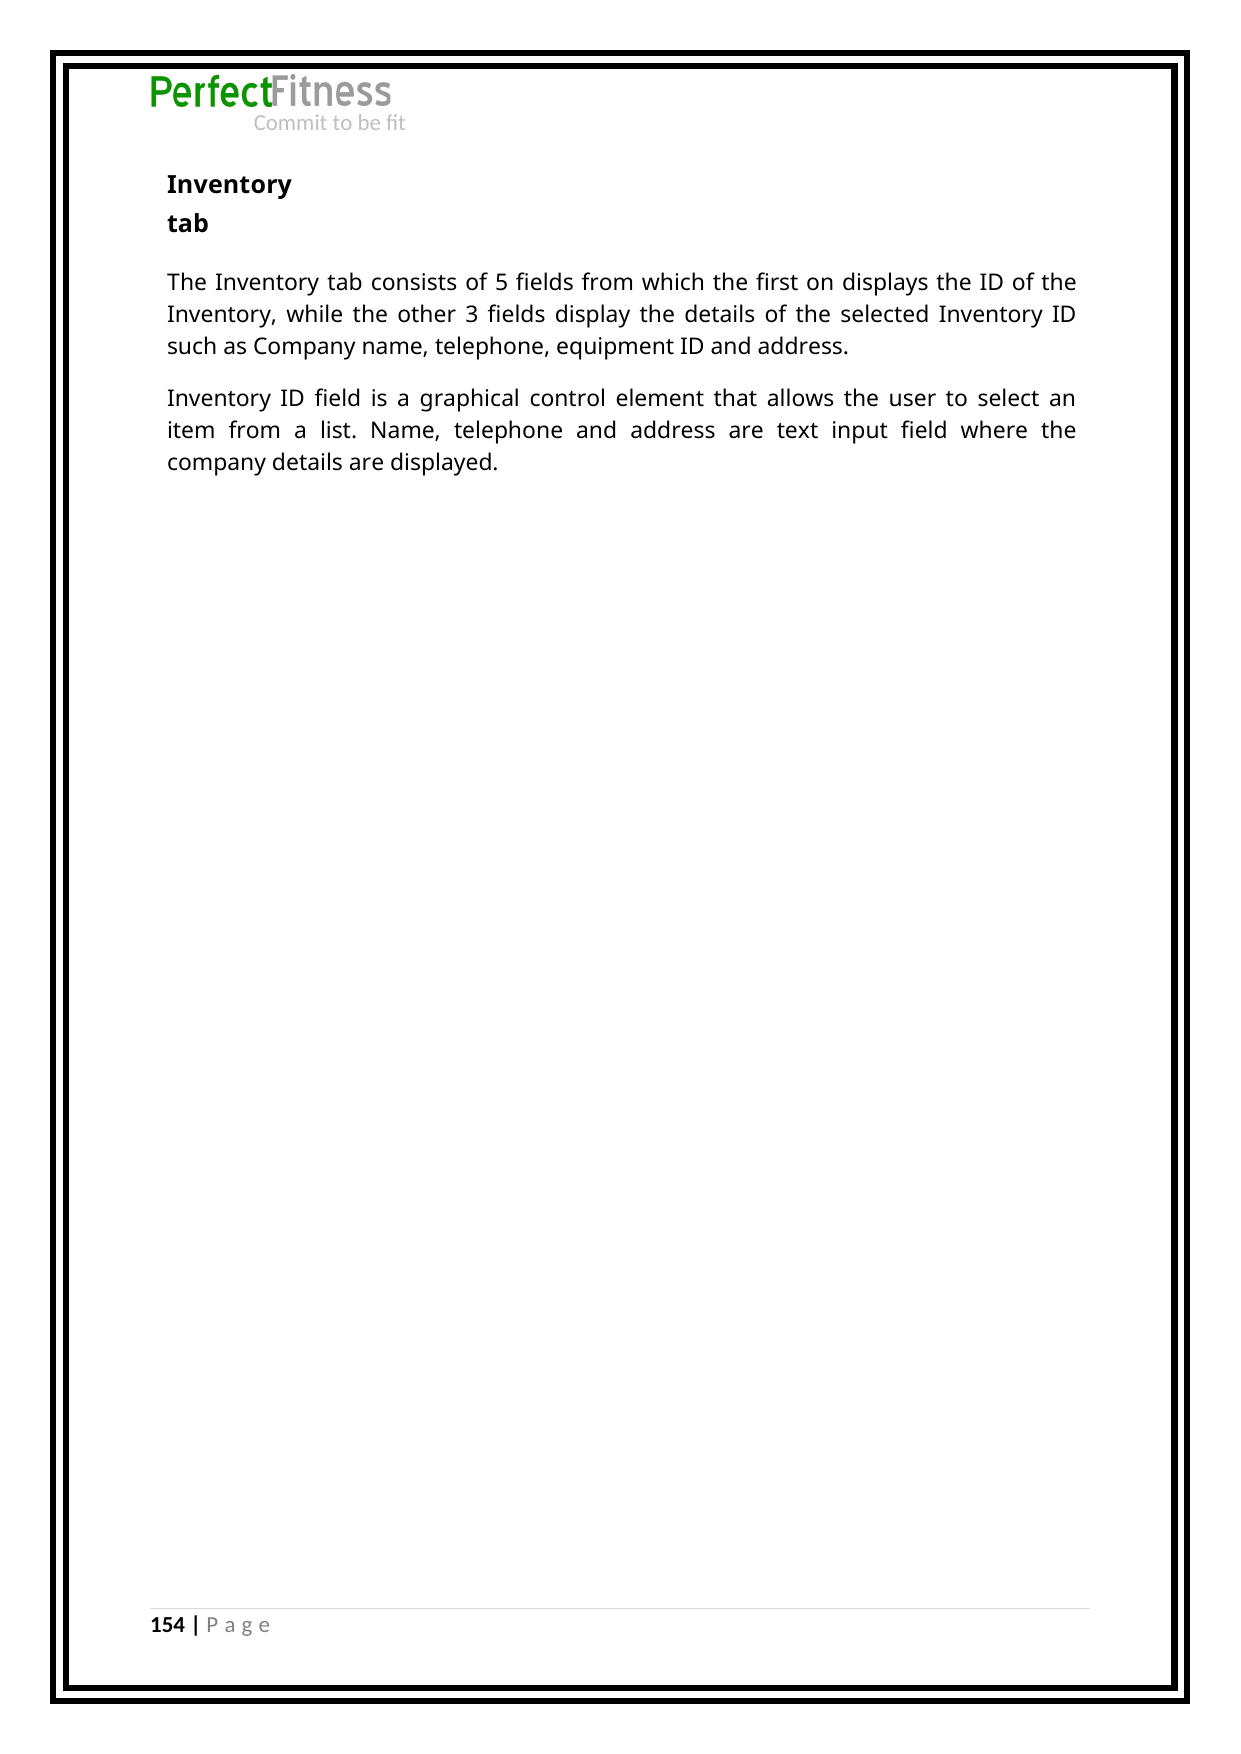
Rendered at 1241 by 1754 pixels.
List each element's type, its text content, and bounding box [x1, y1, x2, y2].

text Inventory ID field is a graphical control element that allows the user to select an item from a list. Name, telephone and address are text input field where the company details are displayed. [167, 382, 1077, 477]
text The Inventory tab consists of 5 fields from which the first on displays the ID of the Inventory, while the other 3 fields display the details of the selected Inventory ID such as Company name, telephone, equipment ID and address. [167, 266, 1077, 361]
text Inventory tab [167, 167, 340, 240]
picture [150, 73, 391, 108]
